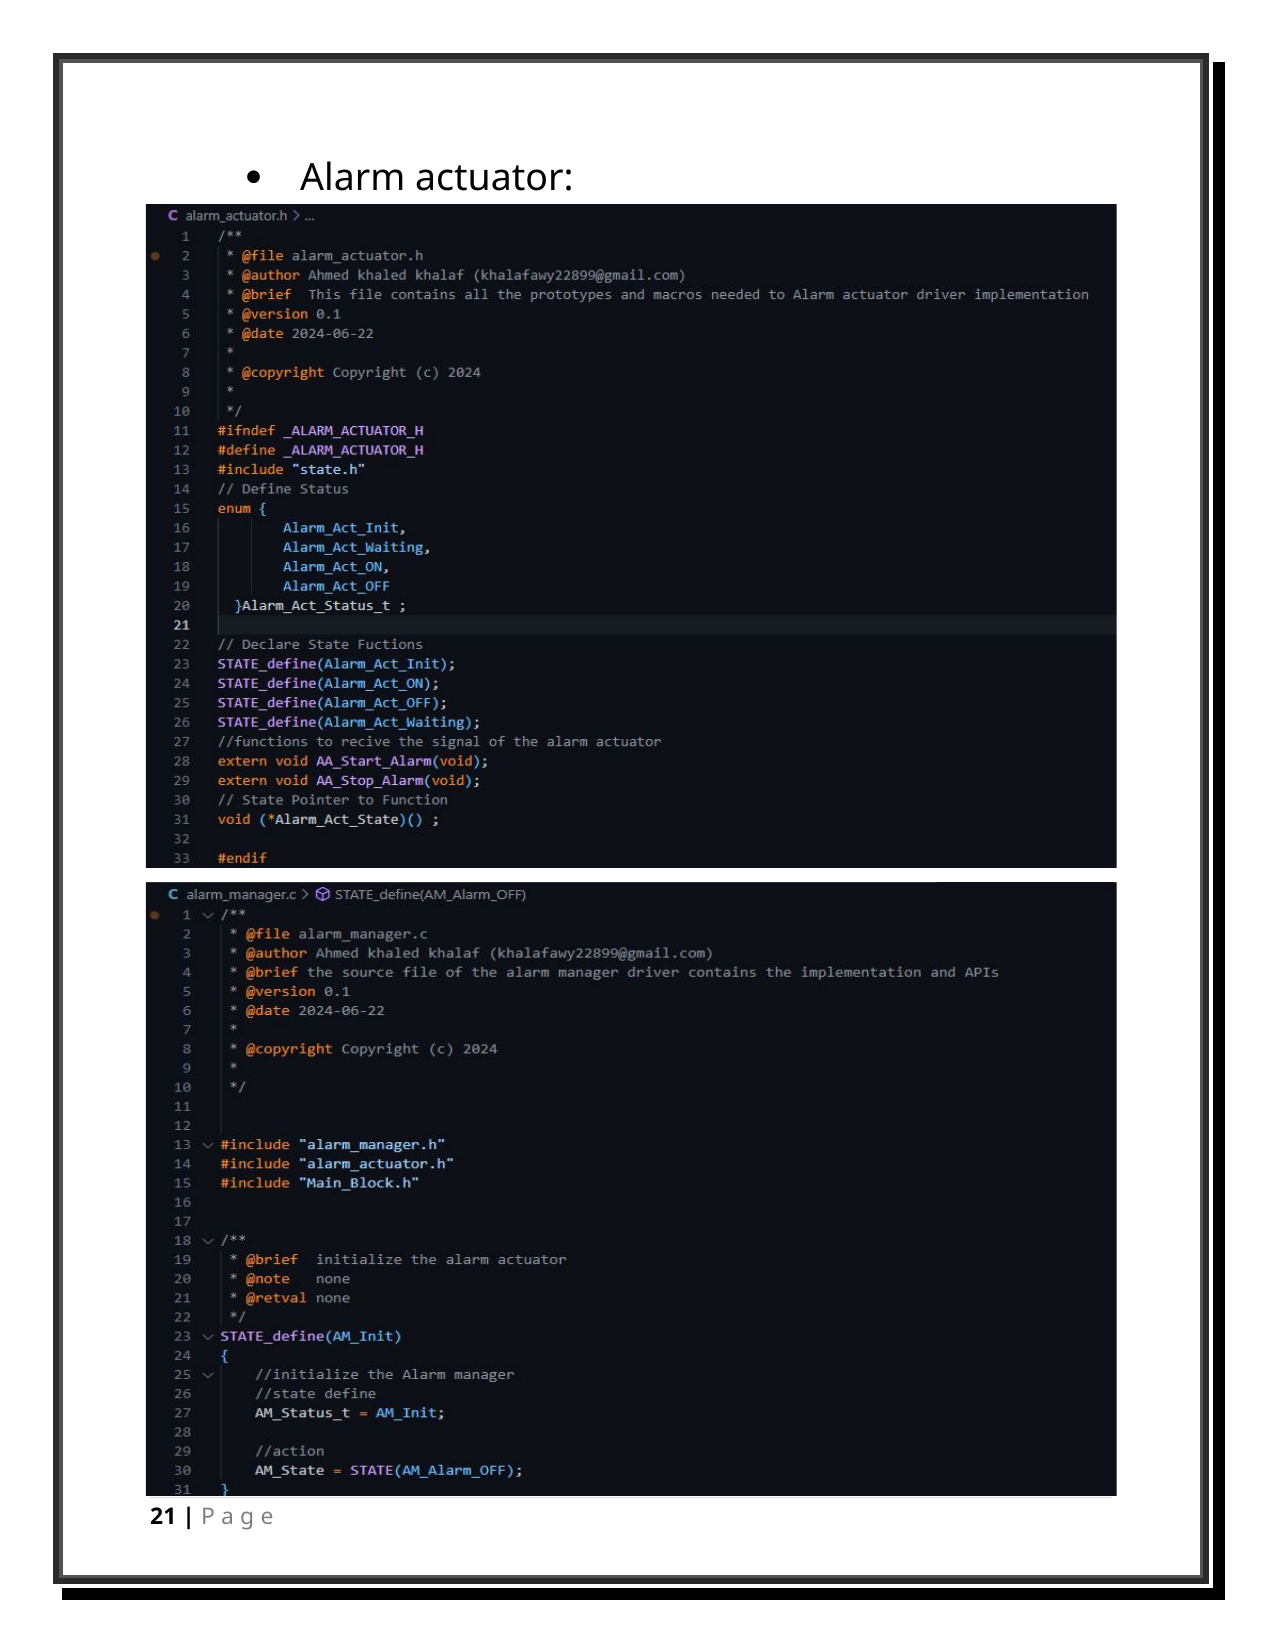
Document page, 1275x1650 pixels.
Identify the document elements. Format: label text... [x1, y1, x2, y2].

picture [144, 882, 1116, 1495]
list Alarm actuator: [262, 150, 1112, 201]
picture [144, 204, 1116, 867]
